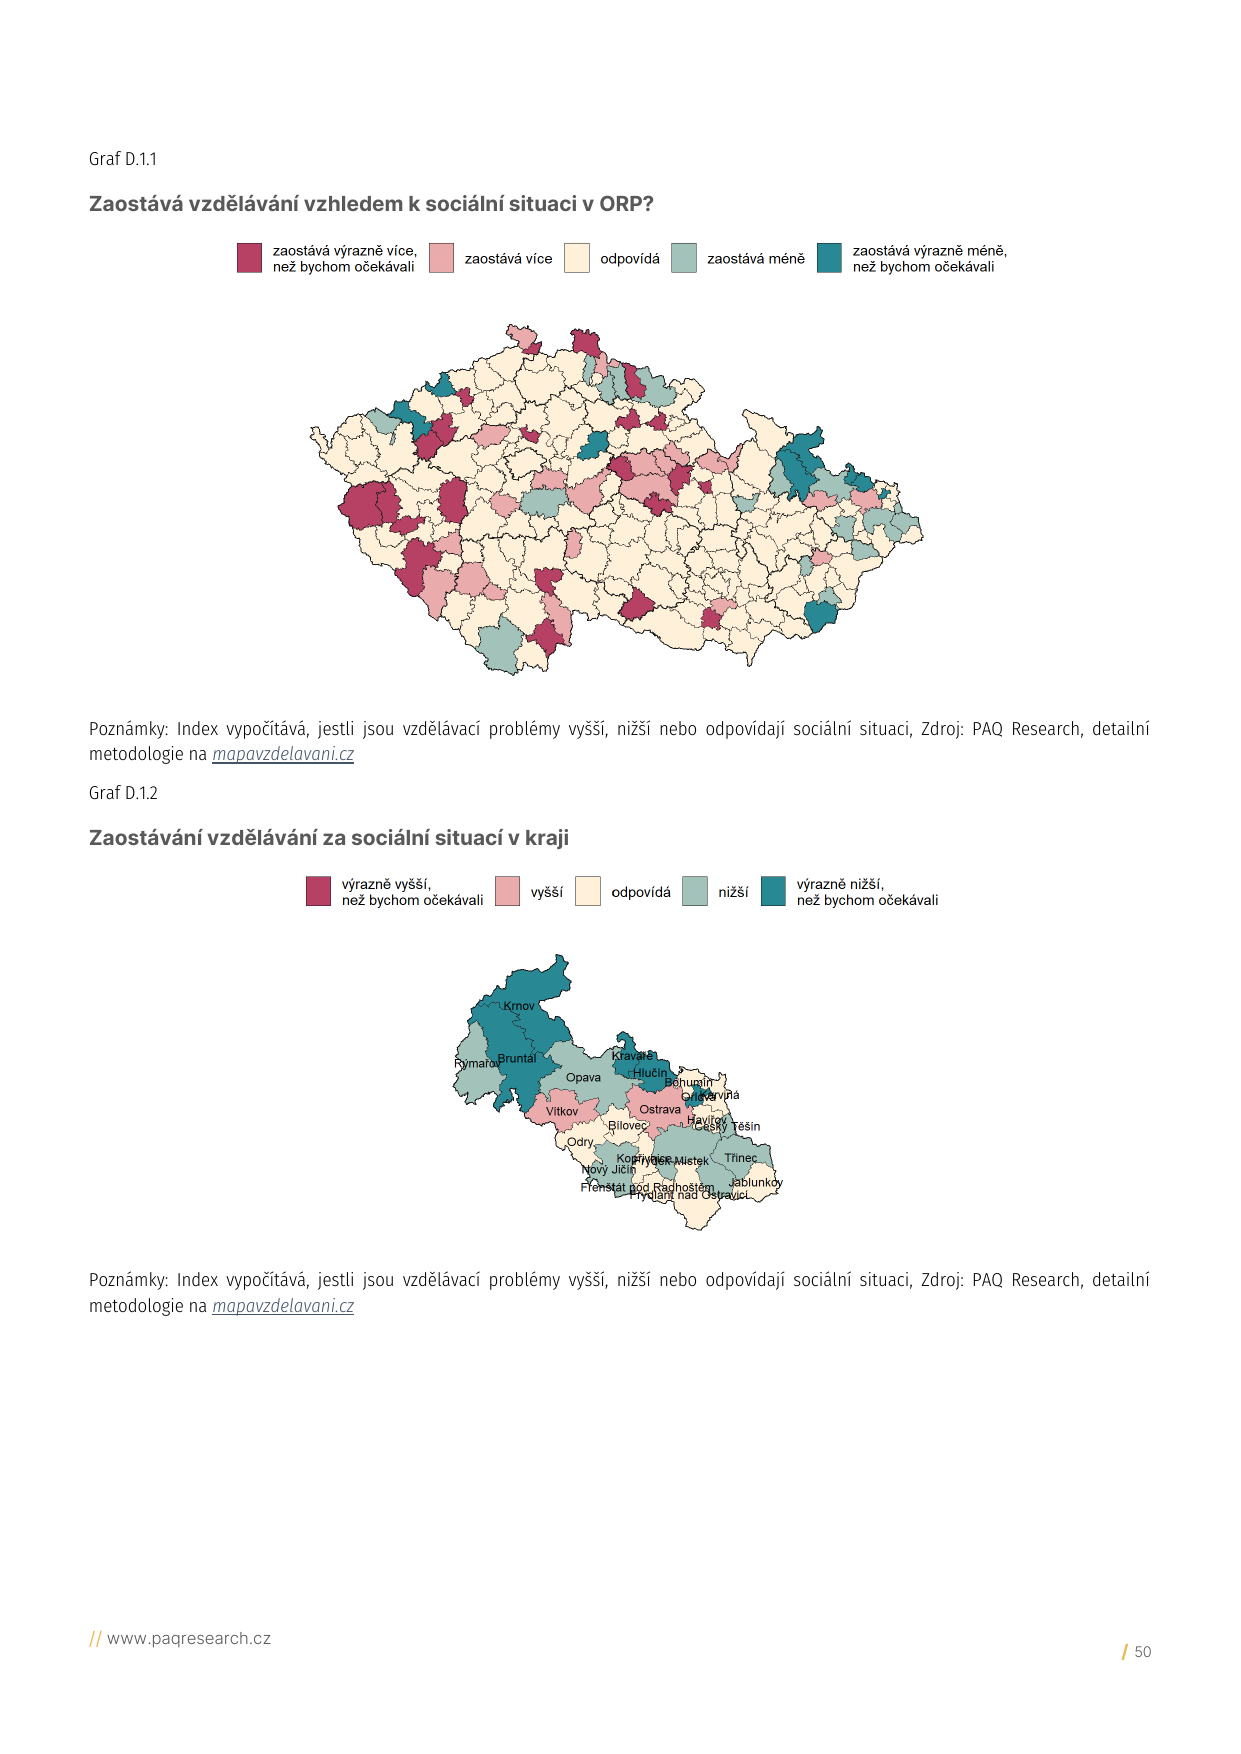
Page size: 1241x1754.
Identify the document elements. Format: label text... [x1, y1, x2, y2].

text Poznámky: Index vypočítává, jestli jsou vzdělávací problémy vyšší, nižší nebo odpovídají sociální situaci, Zdroj: PAQ Research, detailní metodologie na mapavzdelavani.cz [89, 717, 1152, 766]
picture [88, 216, 1139, 701]
text Poznámky: Index vypočítává, jestli jsou vzdělávací problémy vyšší, nižší nebo odpovídají sociální situaci, Zdroj: PAQ Research, detailní metodologie na mapavzdelavani.cz [89, 1269, 1152, 1317]
text Zaostává vzdělávání vzhledem k sociální situaci v ORP? [89, 186, 1152, 216]
text Graf D.1.1 [89, 148, 1152, 170]
text Zaostávání vzdělávání za sociální situací v kraji [89, 820, 1152, 850]
picture [88, 850, 1139, 1252]
text Graf D.1.2 [89, 782, 1152, 804]
